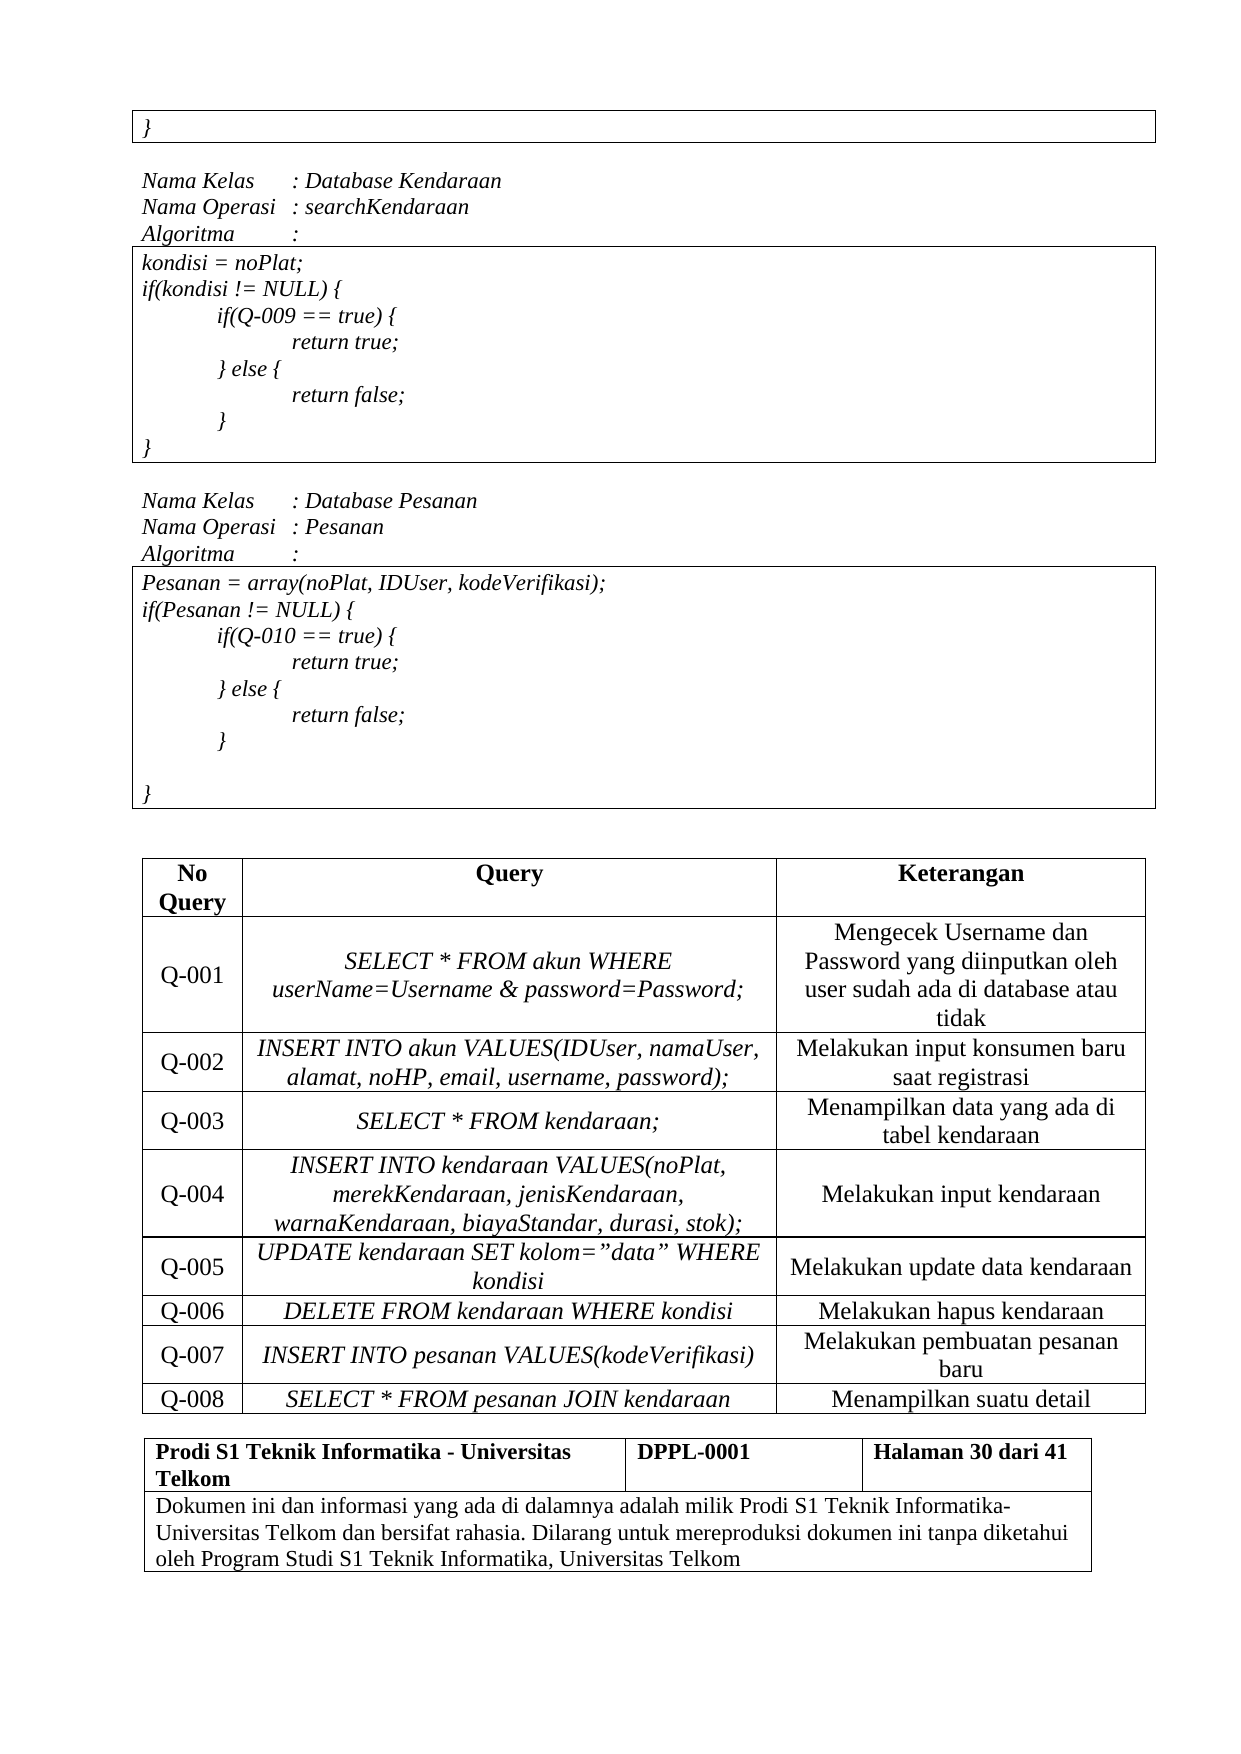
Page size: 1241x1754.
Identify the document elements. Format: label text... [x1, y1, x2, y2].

text } [133, 111, 1155, 142]
table_header Keterangan [777, 859, 1145, 916]
text Pesanan = array(noPlat, IDUser, kodeVerifikasi); [133, 567, 1155, 596]
table_cell Melakukan pembuatan pesanan baru [777, 1326, 1145, 1383]
text Nama Kelas : Database Kendaraan [142, 167, 1146, 193]
text Nama Operasi : searchKendaraan [142, 193, 1146, 220]
table_cell SELECT * FROM akun WHERE userName=Username & password=Password; [243, 917, 776, 1032]
table_cell Melakukan input kendaraan [777, 1150, 1145, 1236]
table_cell Melakukan hapus kendaraan [777, 1296, 1145, 1325]
text return true; [142, 328, 1146, 354]
table_cell Menampilkan data yang ada di tabel kendaraan [777, 1092, 1145, 1149]
text Nama Kelas : Database Pesanan [142, 487, 1146, 513]
table_cell Q-008 [143, 1384, 242, 1413]
text } [142, 727, 1146, 754]
table_cell Q-001 [143, 917, 242, 1032]
table_cell Q-002 [143, 1033, 242, 1091]
table_cell UPDATE kendaraan SET kolom=”data” WHERE kondisi [243, 1238, 776, 1295]
text return false; [142, 381, 1146, 407]
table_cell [777, 1384, 1145, 1413]
table_cell Melakukan update data kendaraan [777, 1238, 1145, 1295]
text if(Q-009 == true) { [142, 302, 1146, 328]
table_cell Q-003 [143, 1092, 242, 1149]
text } [133, 431, 1155, 462]
table_cell Q-004 [143, 1150, 242, 1236]
text return true; [142, 648, 1146, 675]
text if(kondisi != NULL) { [142, 276, 1146, 302]
table_cell Q-007 [143, 1326, 242, 1383]
text } [133, 777, 1155, 808]
text if(Q-010 == true) { [142, 622, 1146, 648]
table_cell Melakukan input konsumen baru saat registrasi [777, 1033, 1145, 1091]
text if(Pesanan != NULL) { [142, 596, 1146, 622]
table_cell Q-005 [143, 1238, 242, 1295]
table_cell SELECT * FROM kendaraan; [243, 1092, 776, 1149]
text return false; [142, 701, 1146, 727]
table_cell Q-006 [143, 1296, 242, 1325]
text } else { [142, 354, 1146, 381]
table_cell DELETE FROM kendaraan WHERE kondisi [243, 1296, 776, 1325]
text } [142, 407, 1146, 431]
text Nama Operasi : Pesanan [142, 513, 1146, 540]
table_cell INSERT INTO kendaraan VALUES(noPlat, merekKendaraan, jenisKendaraan, warnaKendaraan, biayaStandar, durasi, stok); [243, 1150, 776, 1236]
text kondisi = noPlat; [133, 247, 1155, 276]
text Algoritma : [142, 220, 1146, 246]
table_cell INSERT INTO akun VALUES(IDUser, namaUser, alamat, noHP, email, username, password); [243, 1033, 776, 1091]
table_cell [243, 1384, 776, 1413]
table_header No Query [143, 859, 242, 916]
table_cell Mengecek Username dan Password yang diinputkan oleh user sudah ada di database atau tidak [777, 917, 1145, 1032]
table_cell INSERT INTO pesanan VALUES(kodeVerifikasi) [243, 1326, 776, 1383]
text Algoritma : [142, 540, 1146, 566]
table_header Query [243, 859, 776, 916]
text } else { [142, 675, 1146, 701]
